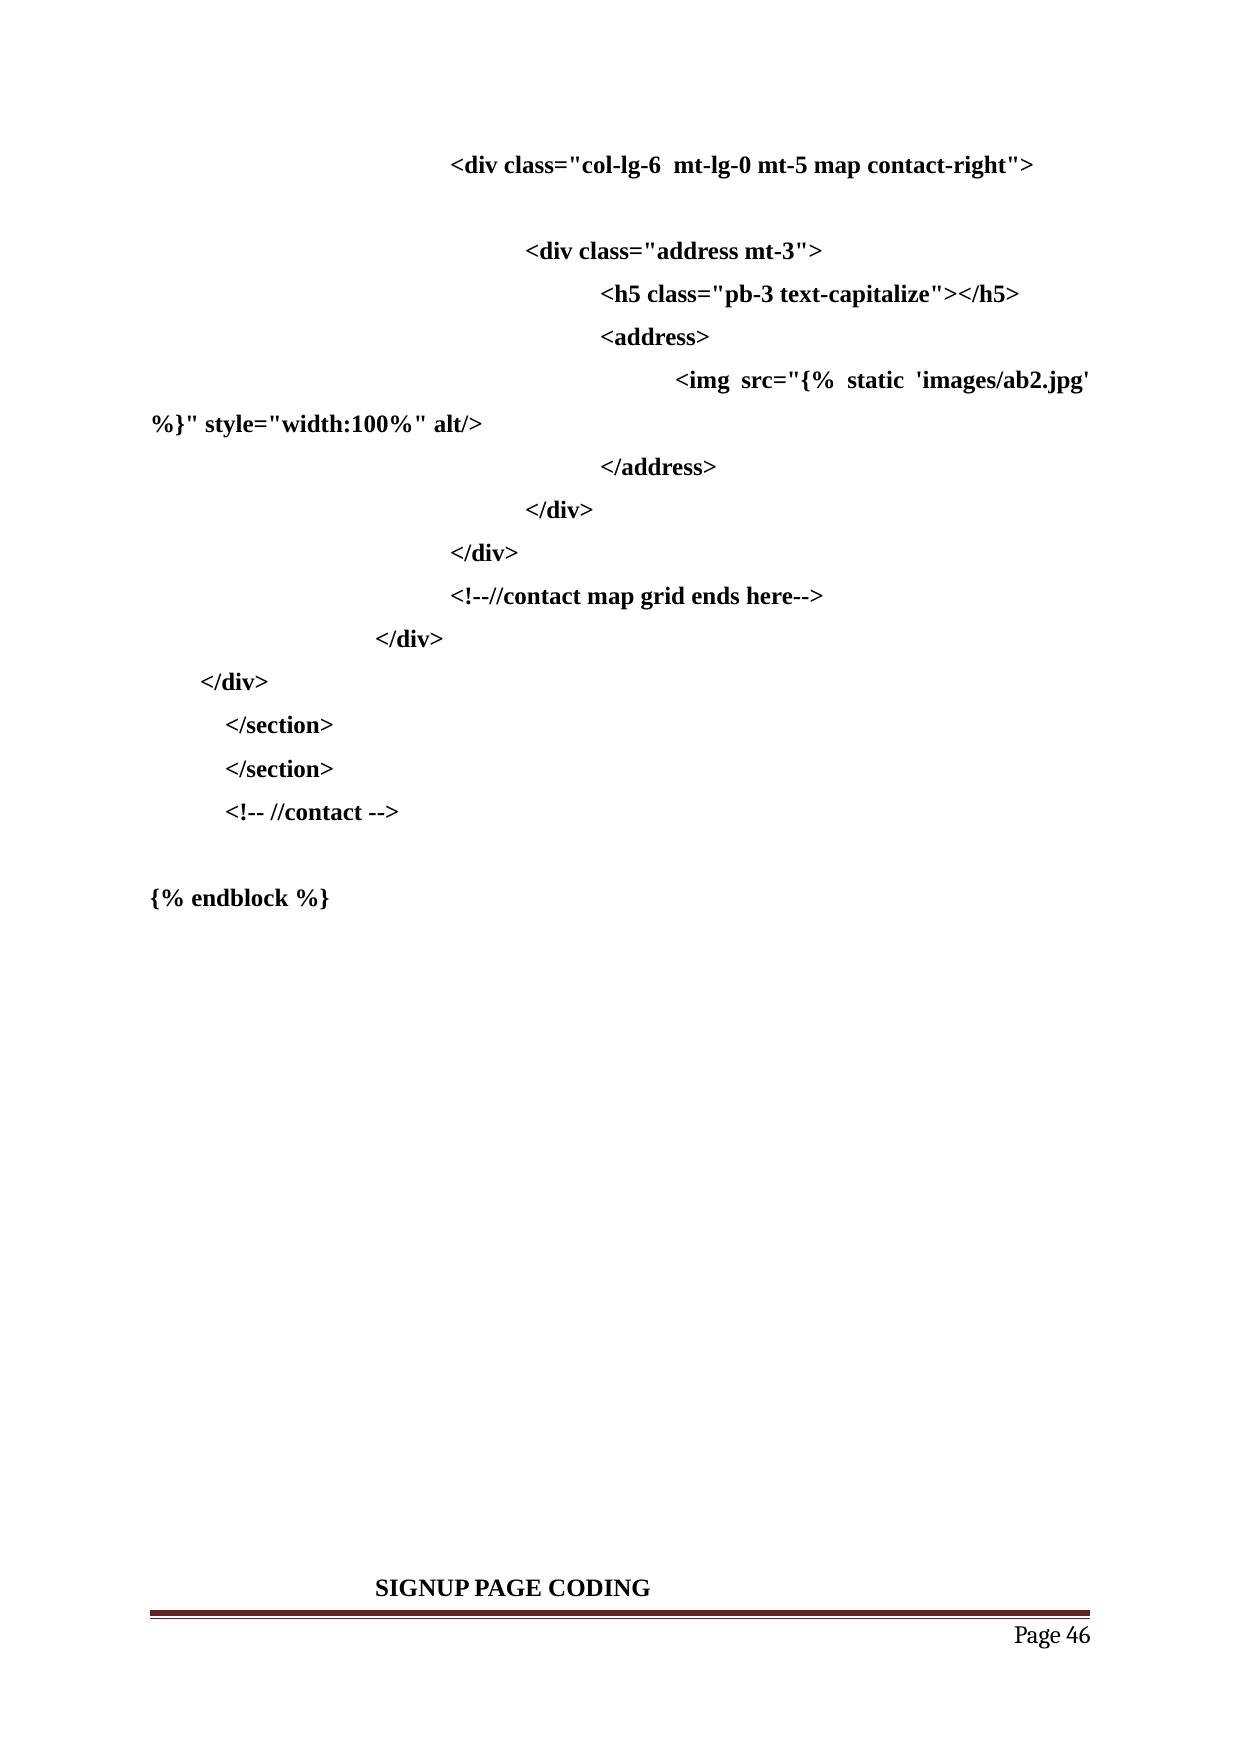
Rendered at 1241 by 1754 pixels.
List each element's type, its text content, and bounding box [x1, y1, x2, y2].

text </section> [150, 711, 1090, 739]
text SIGNUP PAGE CODING [150, 1573, 1090, 1602]
text <address> [150, 322, 1090, 351]
text </div> [150, 624, 1090, 653]
text </div> [150, 667, 1090, 696]
text <div class="col-lg-6 mt-lg-0 mt-5 map contact-right"> [150, 150, 1090, 179]
text <img src="{% static 'images/ab2.jpg' %}" style="width:100%" alt/> [150, 366, 1090, 437]
text <h5 class="pb-3 text-capitalize"></h5> [150, 279, 1090, 308]
text <div class="address mt-3"> [150, 236, 1090, 265]
text </div> [150, 538, 1090, 567]
text </address> [150, 452, 1090, 481]
text <!-- //contact --> [150, 797, 1090, 826]
text <!--//contact map grid ends here--> [150, 581, 1090, 610]
text </section> [150, 754, 1090, 782]
text {% endblock %} [150, 883, 1090, 912]
text </div> [150, 495, 1090, 524]
